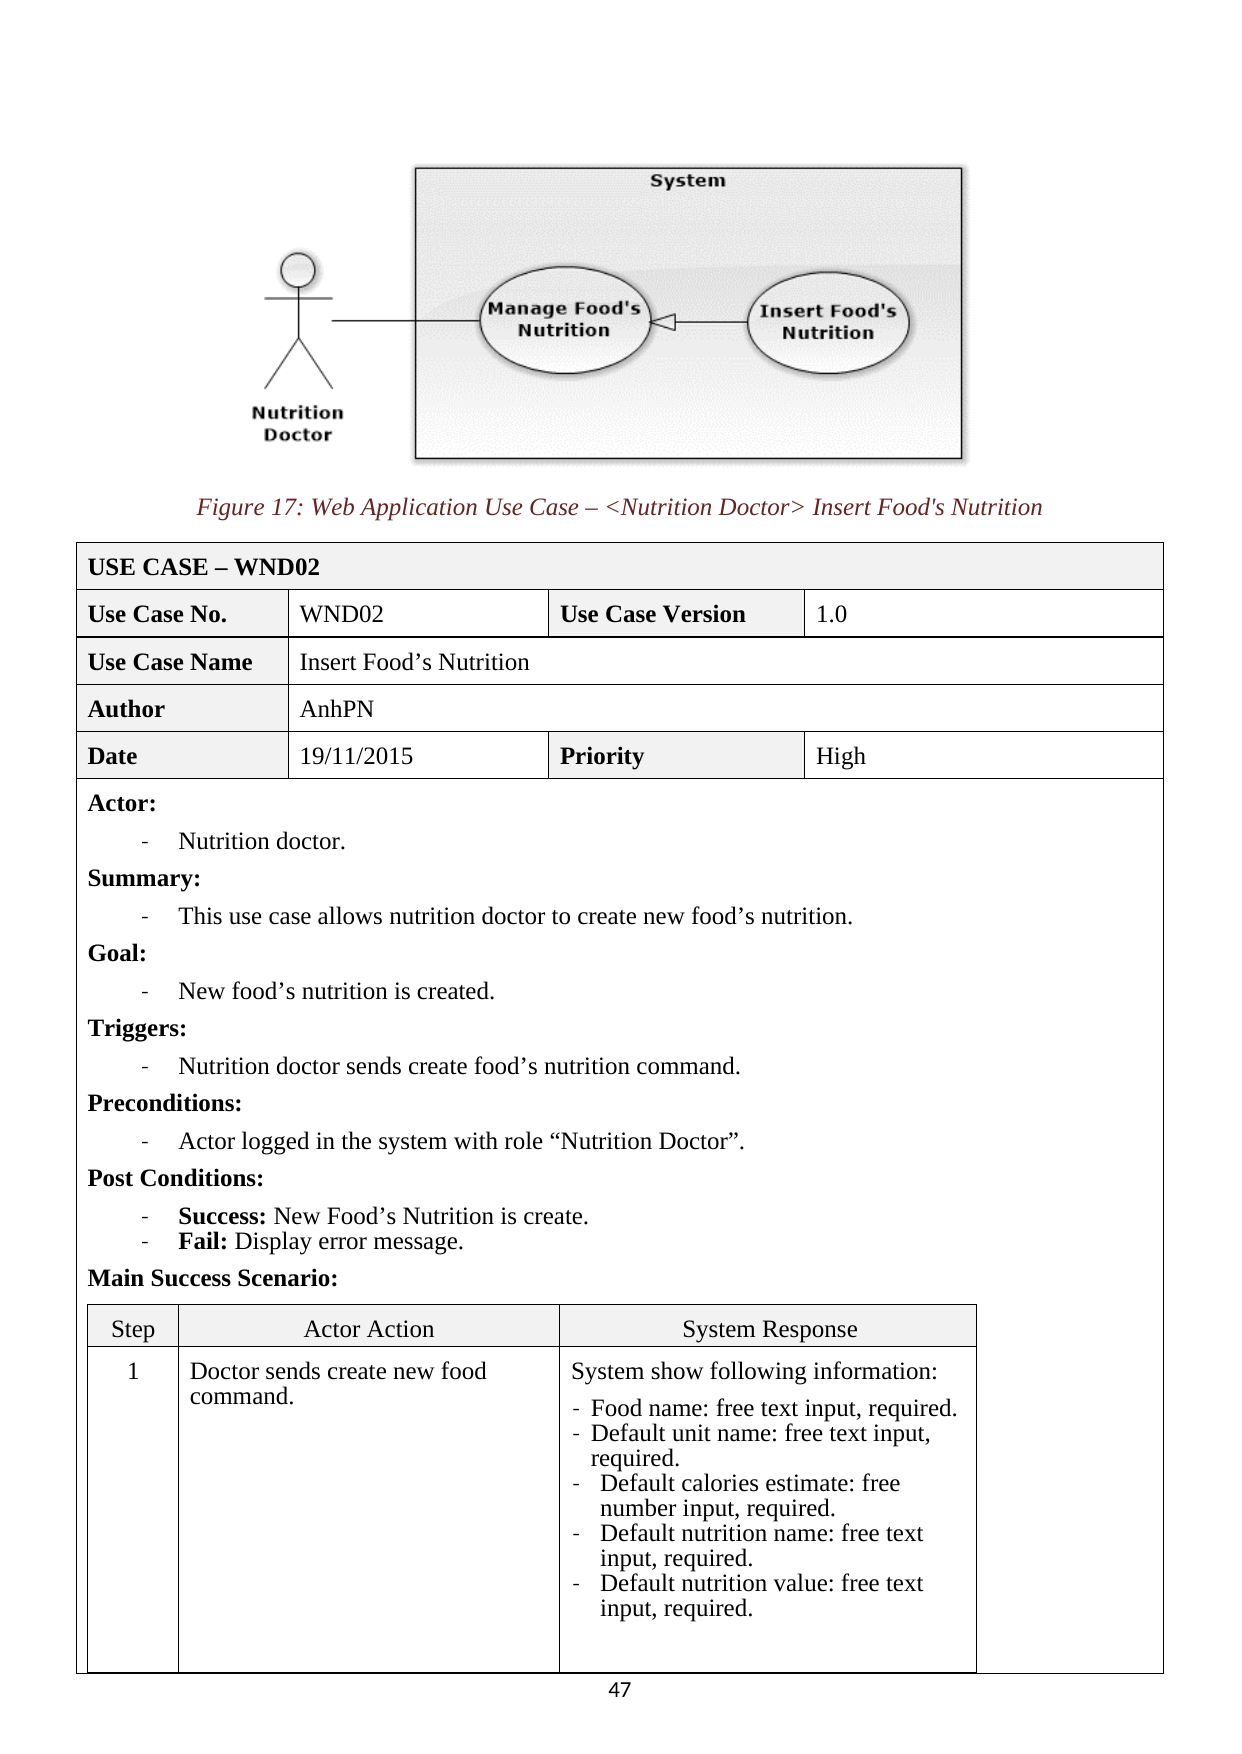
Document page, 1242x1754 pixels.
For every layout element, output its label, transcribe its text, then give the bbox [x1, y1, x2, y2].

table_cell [77, 779, 1163, 1673]
table_cell WND02 [289, 590, 548, 636]
table_cell Priority [549, 732, 804, 778]
picture [243, 162, 996, 493]
table_cell Date [77, 732, 288, 778]
table_cell Use Case Version [549, 590, 804, 636]
table_cell 19/11/2015 [289, 732, 548, 778]
table_cell Insert Food’s Nutrition [289, 638, 1163, 684]
table_cell AnhPN [289, 685, 1163, 731]
table_cell Use Case No. [77, 590, 288, 636]
table_cell 1.0 [805, 590, 1163, 636]
table_cell High [805, 732, 1163, 778]
table_cell Use Case Name [77, 638, 288, 684]
table_cell Author [77, 685, 288, 731]
text Figure 17: Web Application Use Case – <Nutrition Doctor> Insert Food's Nutrition [94, 492, 1146, 521]
table_header USE CASE – WND02 [77, 543, 1163, 589]
